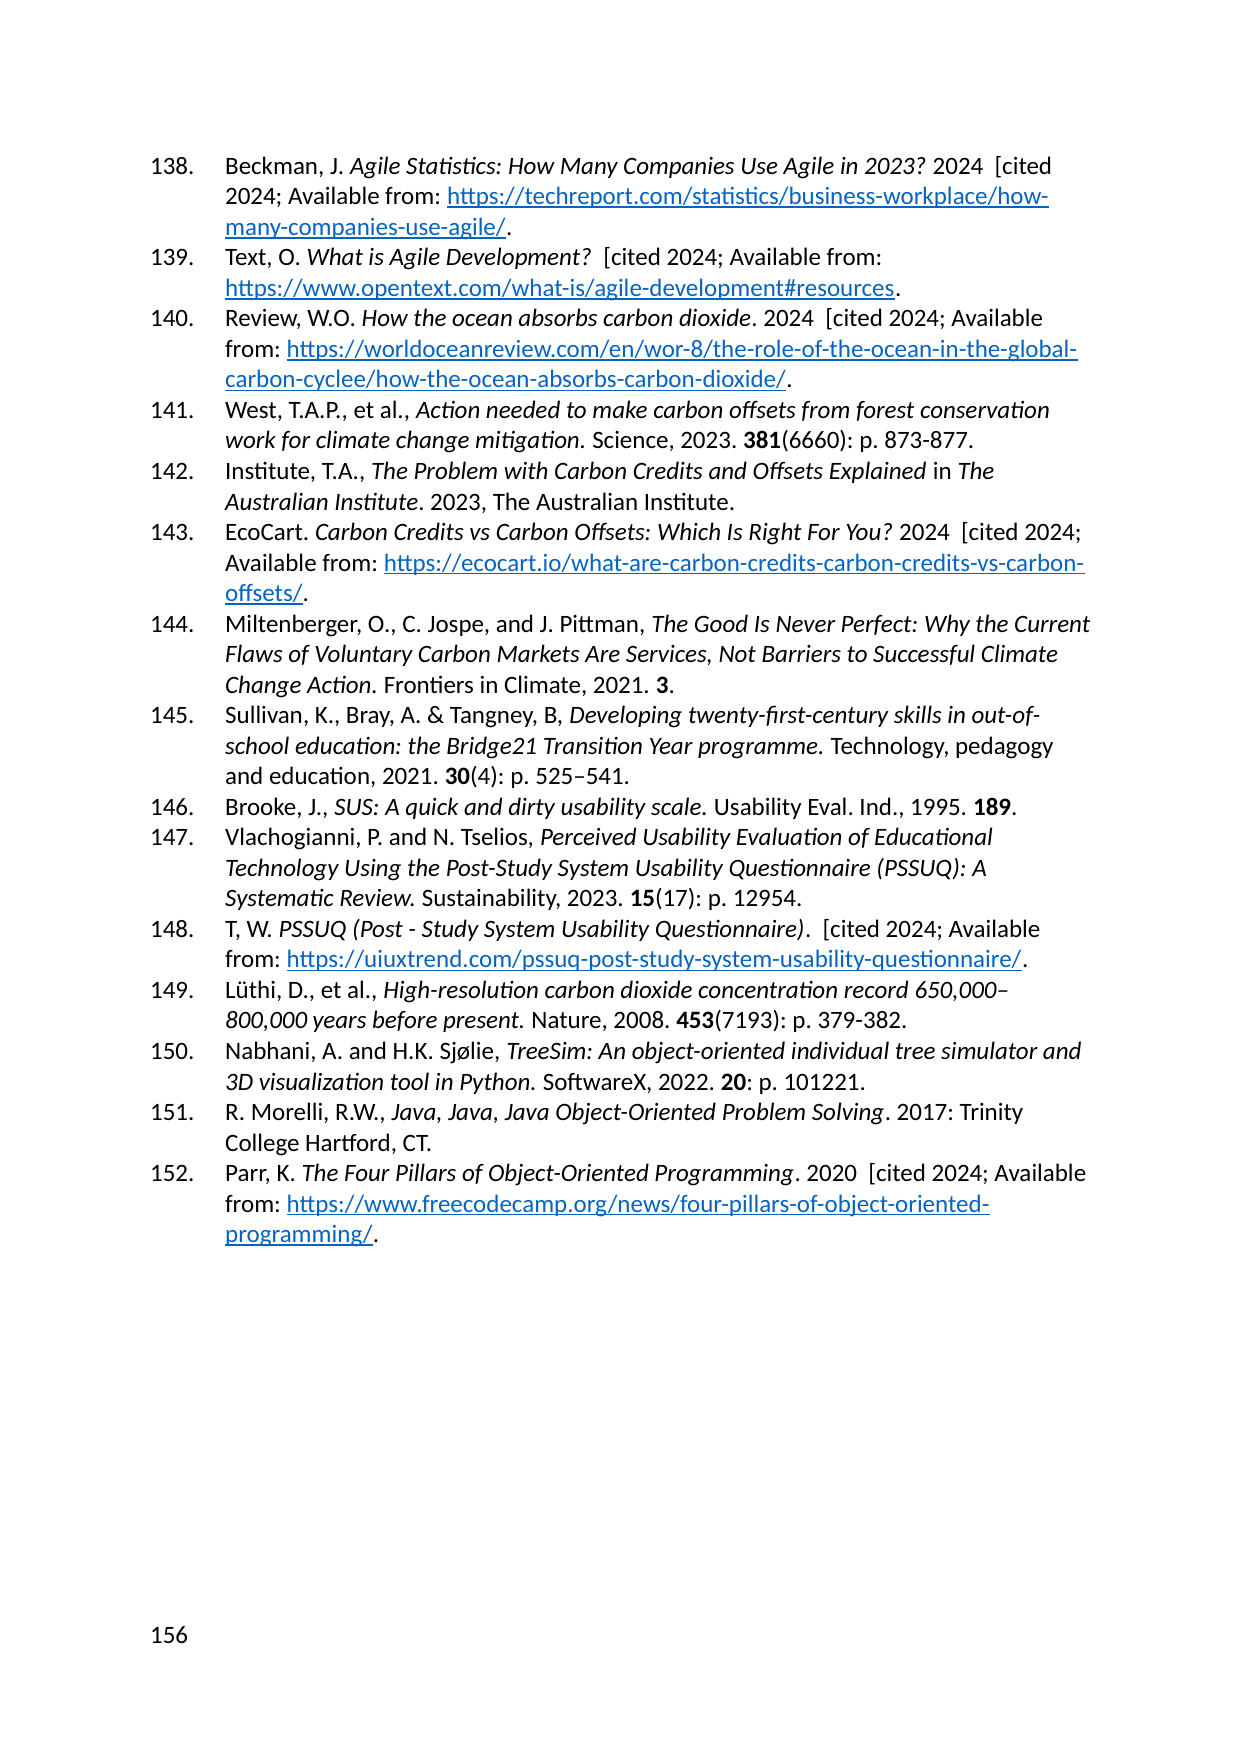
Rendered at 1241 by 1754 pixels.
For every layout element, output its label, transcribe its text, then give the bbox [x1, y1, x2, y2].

text 142. Institute, T.A., The Problem with Carbon Credits and Offsets Explained in The Australian Institute. 2023, The Australian Institute. [150, 455, 1090, 516]
text 146. Brooke, J., SUS: A quick and dirty usability scale. Usability Eval. Ind., 1995. 189. [150, 791, 1090, 821]
text 145. Sullivan, K., Bray, A. & Tangney, B, Developing twenty-first-century skills in out-of-school education: the Bridge21 Transition Year programme. Technology, pedagogy and education, 2021. 30(4): p. 525–541. [150, 699, 1090, 791]
text 139. Text, O. What is Agile Development? [cited 2024; Available from: https://www.opentext.com/what-is/agile-development#resources. [150, 242, 1090, 303]
text 150. Nabhani, A. and H.K. Sjølie, TreeSim: An object-oriented individual tree simulator and 3D visualization tool in Python. SoftwareX, 2022. 20: p. 101221. [150, 1035, 1090, 1096]
text 141. West, T.A.P., et al., Action needed to make carbon offsets from forest conservation work for climate change mitigation. Science, 2023. 381(6660): p. 873-877. [150, 394, 1090, 455]
text 148. T, W. PSSUQ (Post - Study System Usability Questionnaire). [cited 2024; Available from: https://uiuxtrend.com/pssuq-post-study-system-usability-questionnaire/. [150, 913, 1090, 974]
text 138. Beckman, J. Agile Statistics: How Many Companies Use Agile in 2023? 2024 [cited 2024; Available from: https://techreport.com/statistics/business-workplace/how-many-companies-use-agile/. [150, 150, 1090, 242]
text 152. Parr, K. The Four Pillars of Object-Oriented Programming. 2020 [cited 2024; Available from: https://www.freecodecamp.org/news/four-pillars-of-object-oriented-programming/. [150, 1157, 1090, 1249]
text 143. EcoCart. Carbon Credits vs Carbon Offsets: Which Is Right For You? 2024 [cited 2024; Available from: https://ecocart.io/what-are-carbon-credits-carbon-credits-vs-carbon-offsets/. [150, 516, 1090, 608]
text 144. Miltenberger, O., C. Jospe, and J. Pittman, The Good Is Never Perfect: Why the Current Flaws of Voluntary Carbon Markets Are Services, Not Barriers to Successful Climate Change Action. Frontiers in Climate, 2021. 3. [150, 608, 1090, 699]
text 147. Vlachogianni, P. and N. Tselios, Perceived Usability Evaluation of Educational Technology Using the Post-Study System Usability Questionnaire (PSSUQ): A Systematic Review. Sustainability, 2023. 15(17): p. 12954. [150, 821, 1090, 913]
text 140. Review, W.O. How the ocean absorbs carbon dioxide. 2024 [cited 2024; Available from: https://worldoceanreview.com/en/wor-8/the-role-of-the-ocean-in-the-global-carbon-cyclee/how-the-ocean-absorbs-carbon-dioxide/. [150, 303, 1090, 394]
text 149. Lüthi, D., et al., High-resolution carbon dioxide concentration record 650,000–800,000 years before present. Nature, 2008. 453(7193): p. 379-382. [150, 974, 1090, 1035]
text 151. R. Morelli, R.W., Java, Java, Java Object-Oriented Problem Solving. 2017: Trinity College Hartford, CT. [150, 1096, 1090, 1157]
